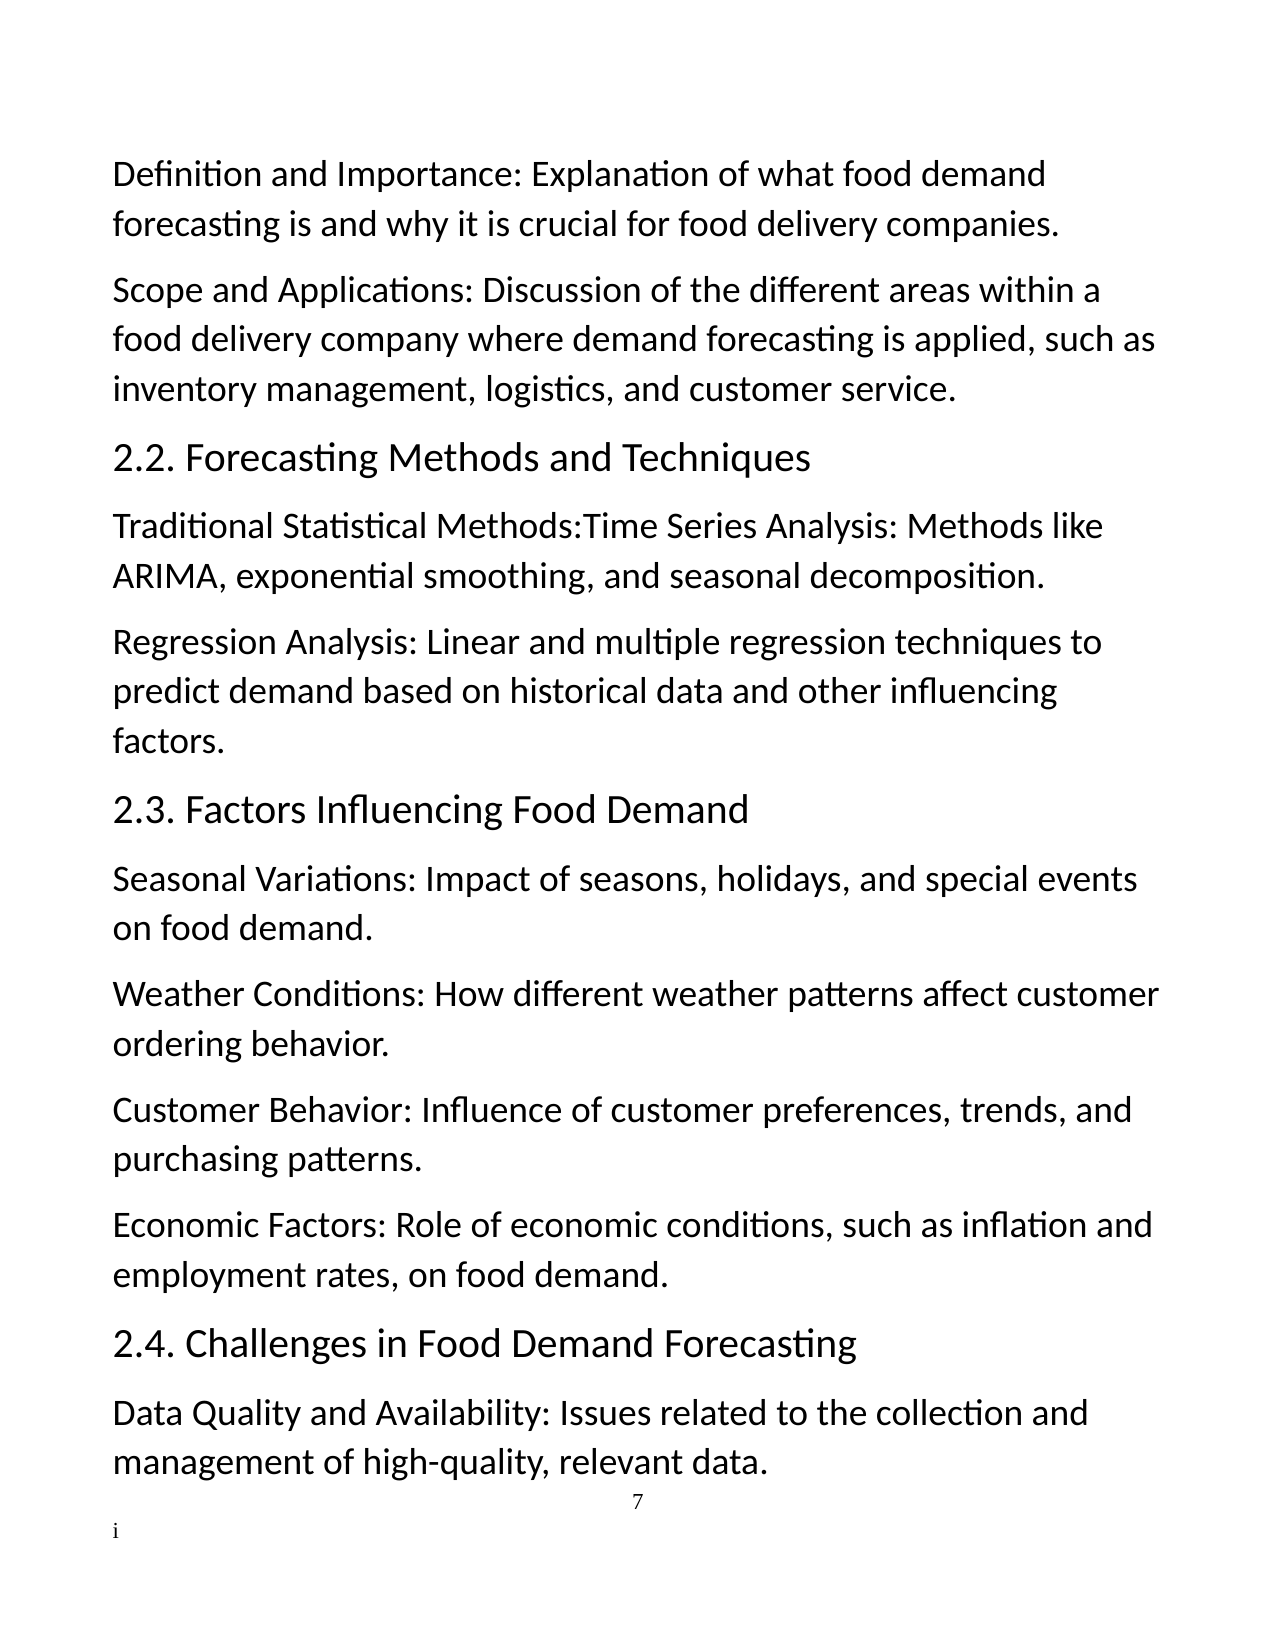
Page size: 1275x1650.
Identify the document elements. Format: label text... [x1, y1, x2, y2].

text 2.3. Factors Influencing Food Demand [112, 783, 1171, 834]
text Weather Conditions: How different weather patterns affect customer ordering behavior. [112, 970, 1171, 1066]
text Scope and Applications: Discussion of the different areas within a food delivery company where demand forecasting is applied, such as inventory management, logistics, and customer service. [112, 266, 1171, 410]
text Traditional Statistical Methods:Time Series Analysis: Methods like ARIMA, exponential smoothing, and seasonal decomposition. [112, 502, 1171, 598]
text Definition and Importance: Explanation of what food demand forecasting is and why it is crucial for food delivery companies. [112, 150, 1171, 245]
text Economic Factors: Role of economic conditions, such as inflation and employment rates, on food demand. [112, 1201, 1171, 1297]
text Data Quality and Availability: Issues related to the collection and management of high-quality, relevant data. [112, 1389, 1171, 1484]
text 2.2. Forecasting Methods and Techniques [112, 431, 1171, 482]
text 2.4. Challenges in Food Demand Forecasting [112, 1317, 1171, 1368]
text Regression Analysis: Linear and multiple regression techniques to predict demand based on historical data and other influencing factors. [112, 618, 1171, 763]
text Customer Behavior: Influence of customer preferences, trends, and purchasing patterns. [112, 1086, 1171, 1181]
text Seasonal Variations: Impact of seasons, holidays, and special events on food demand. [112, 854, 1171, 950]
